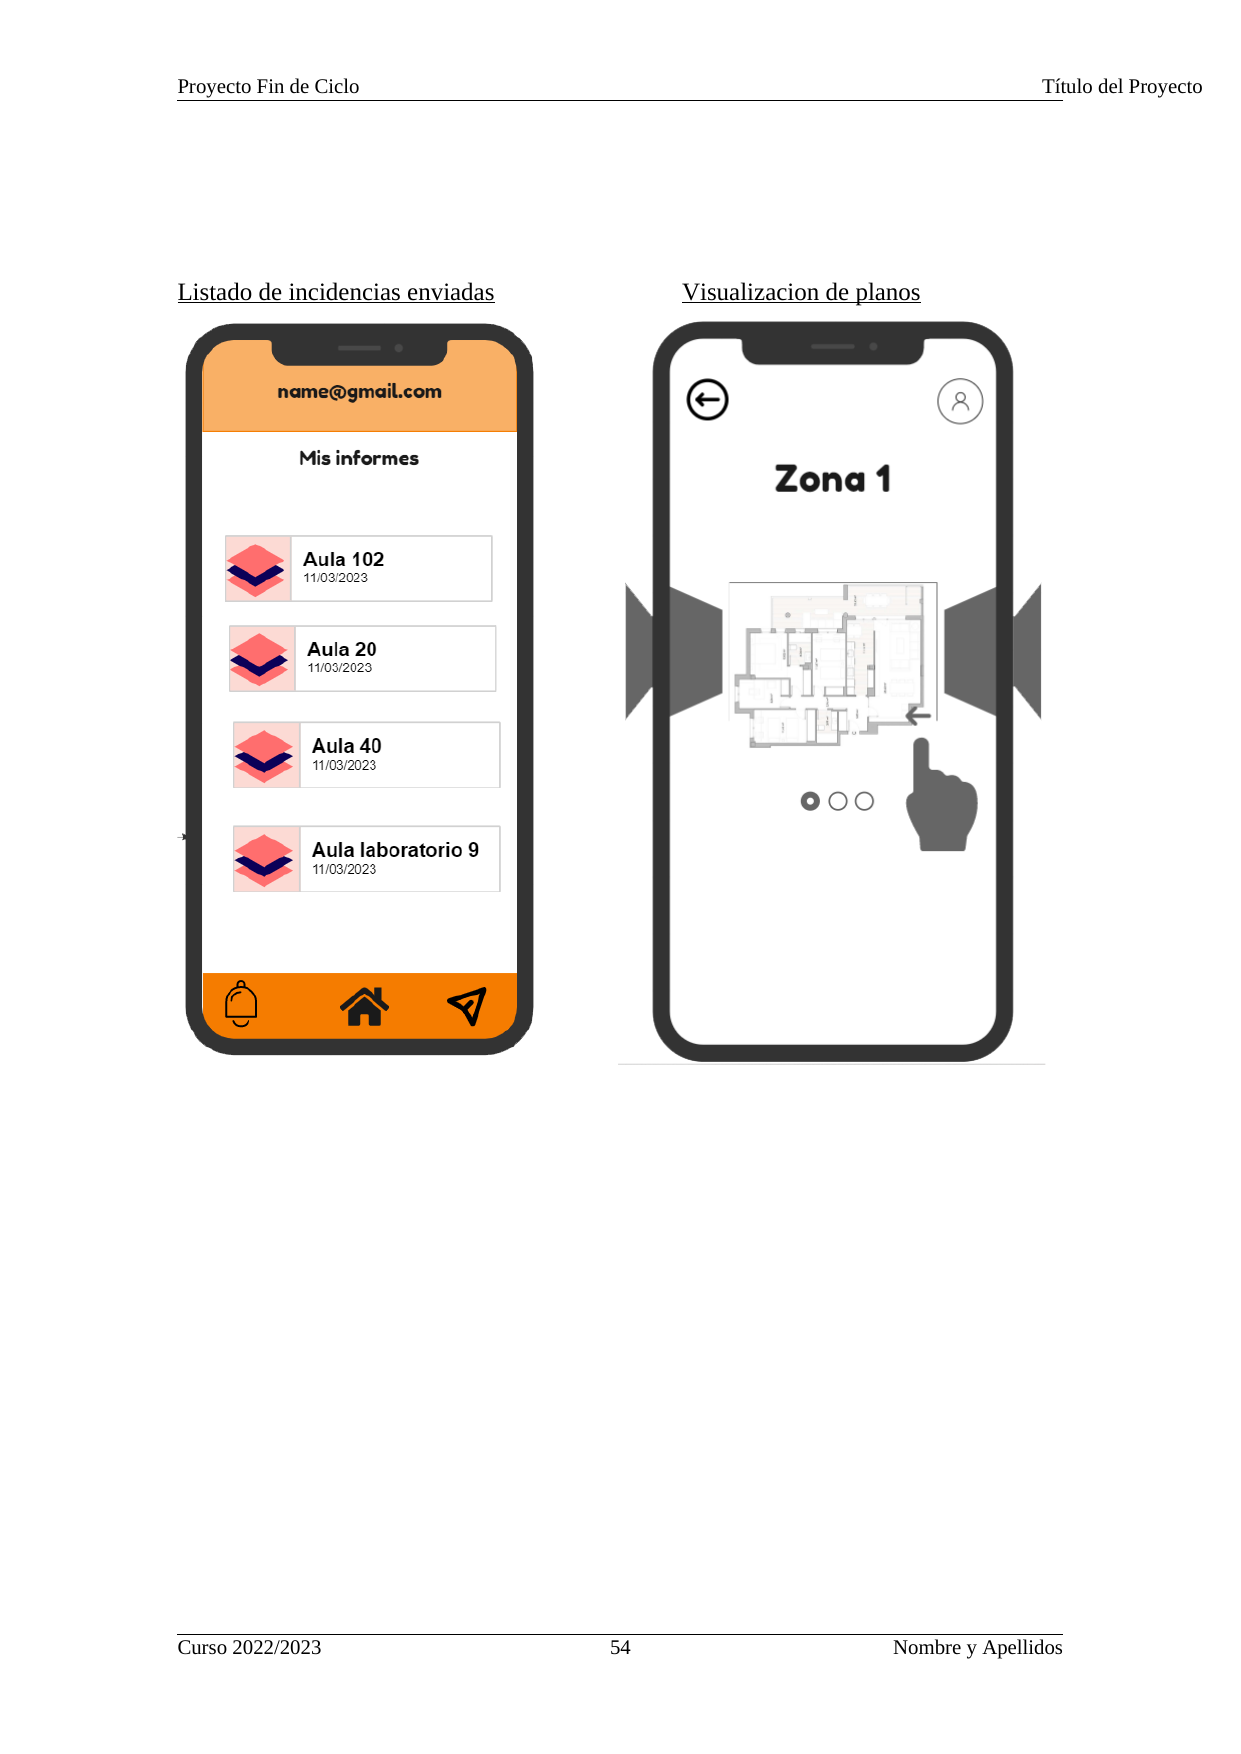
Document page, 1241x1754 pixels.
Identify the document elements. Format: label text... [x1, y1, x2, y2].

picture [618, 320, 1046, 1065]
picture [177, 320, 550, 1065]
